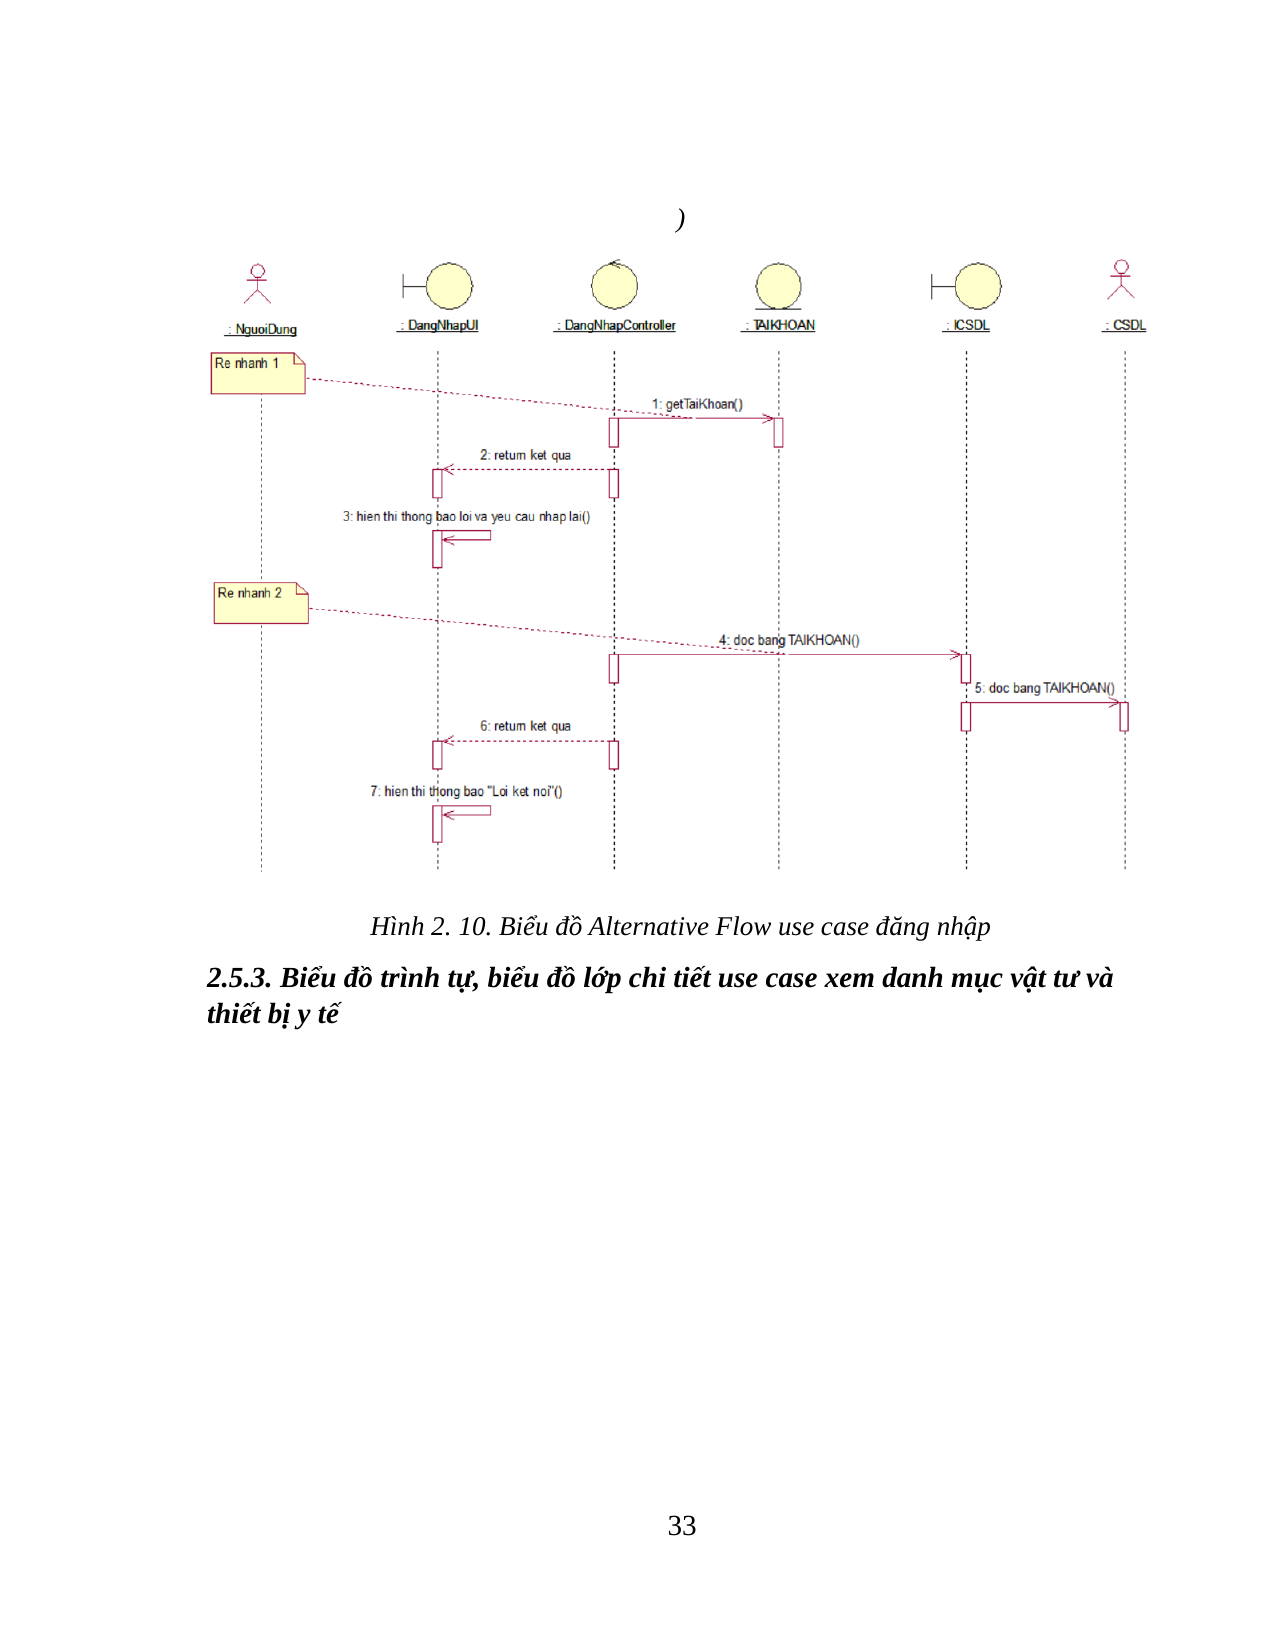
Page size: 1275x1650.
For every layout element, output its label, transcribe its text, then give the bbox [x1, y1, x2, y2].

picture [206, 252, 1157, 891]
text ) [207, 202, 1157, 233]
text Hình 2. 10. Biểu đồ Alternative Flow use case đăng nhập [207, 910, 1157, 941]
subtitle 2.5.3. Biểu đồ trình tự, biểu đồ lớp chi tiết use case xem danh mục vật tư và thiết bị y tế [207, 960, 1157, 1030]
